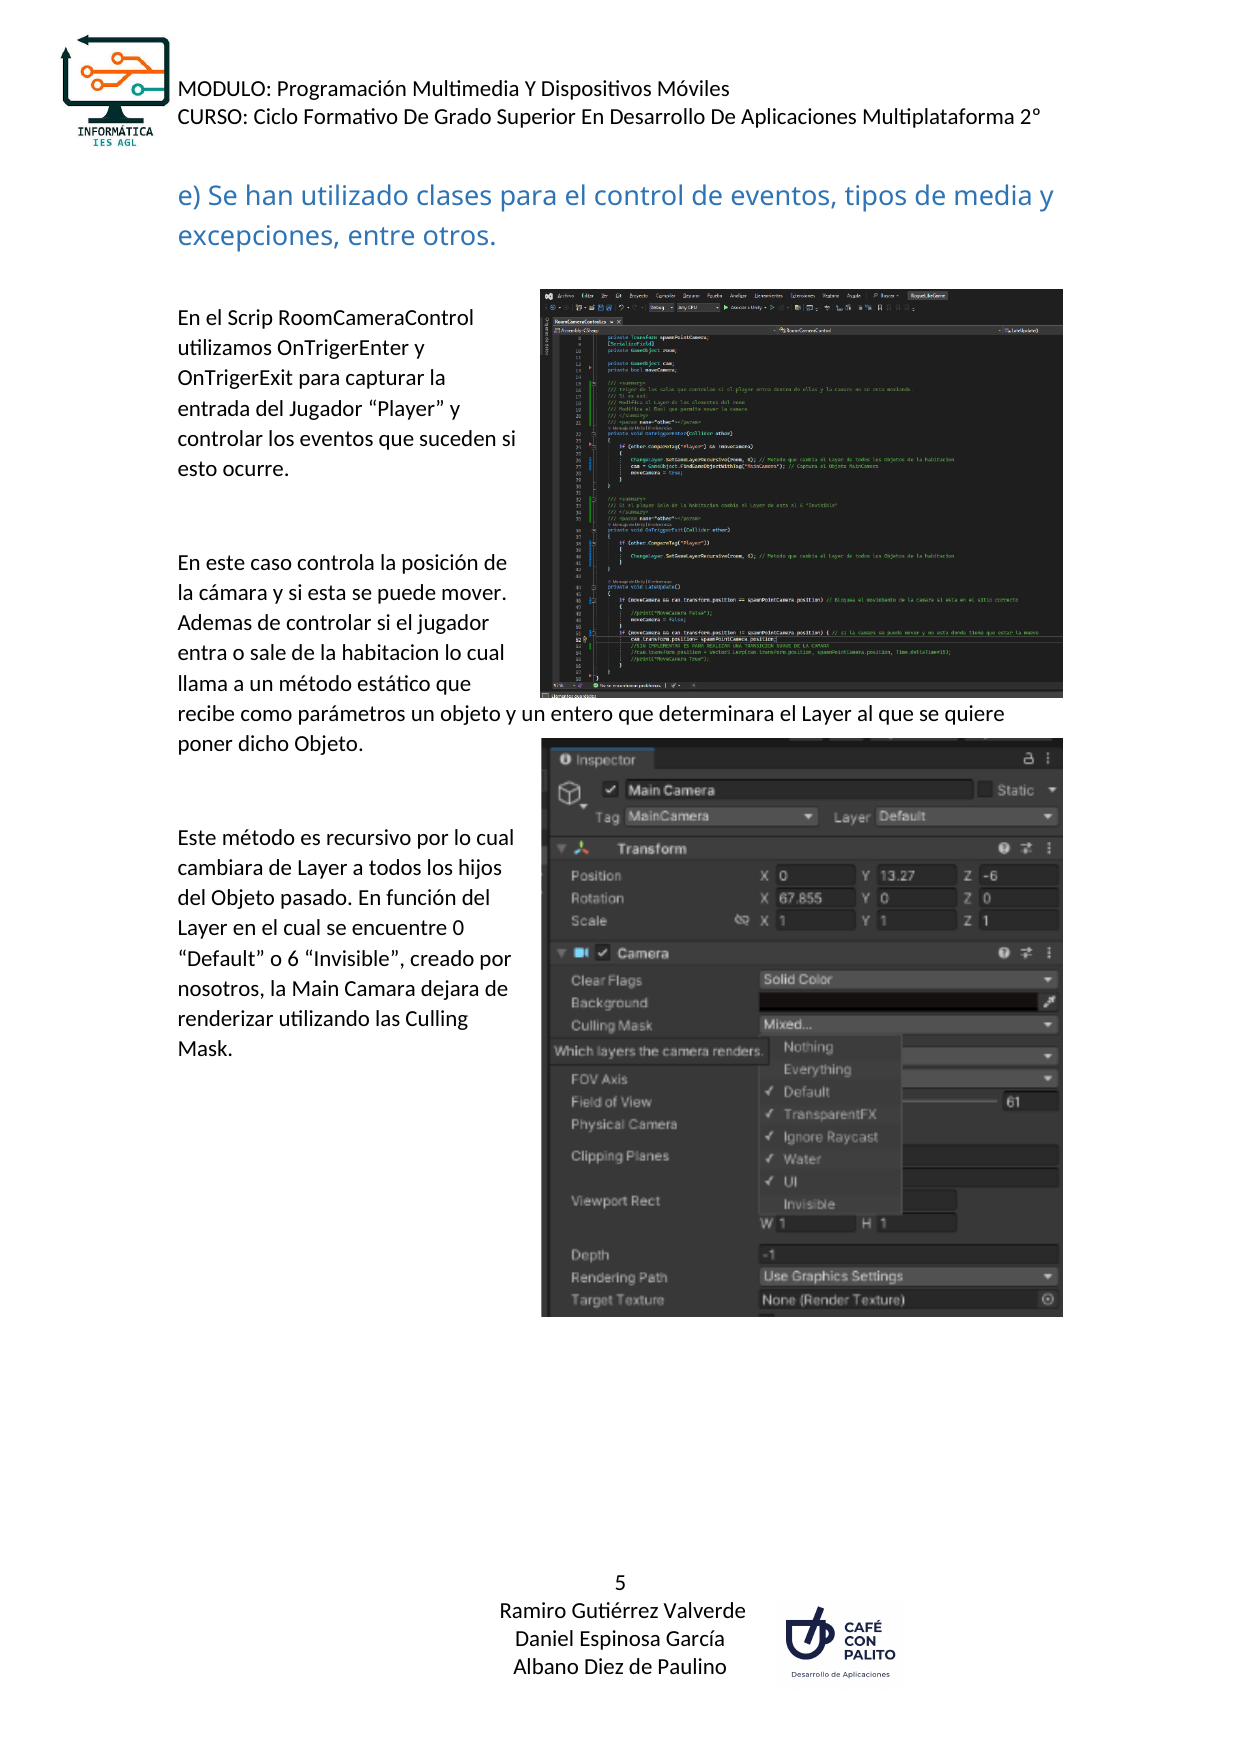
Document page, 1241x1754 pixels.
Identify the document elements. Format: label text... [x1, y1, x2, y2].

text En este caso controla la posición de la cámara y si esta se puede mover. Ademas de controlar si el jugador entra o sale de la habitacion lo cual llama a un método estático que recibe como parámetros un objeto y un entero que determinara el Layer al que se quiere poner dicho Objeto. [177, 548, 1063, 757]
picture [54, 26, 177, 149]
picture [540, 289, 1063, 698]
text En el Scrip RoomCameraControl utilizamos OnTrigerEnter y OnTrigerExit para capturar la entrada del Jugador “Player” y controlar los eventos que suceden si esto ocurre. [177, 303, 540, 482]
picture [541, 738, 1063, 1317]
subtitle e) Se han utilizado clases para el control de eventos, tipos de media y excepciones, entre otros. [177, 177, 1063, 253]
picture [777, 1597, 907, 1692]
text Este método es recursivo por lo cual cambiara de Layer a todos los hijos del Objeto pasado. En función del Layer en el cual se encuentre 0 “Default” o 6 “Invisible”, creado por nosotros, la Main Camara dejara de renderizar utilizando las Culling Mask. [177, 823, 541, 1062]
